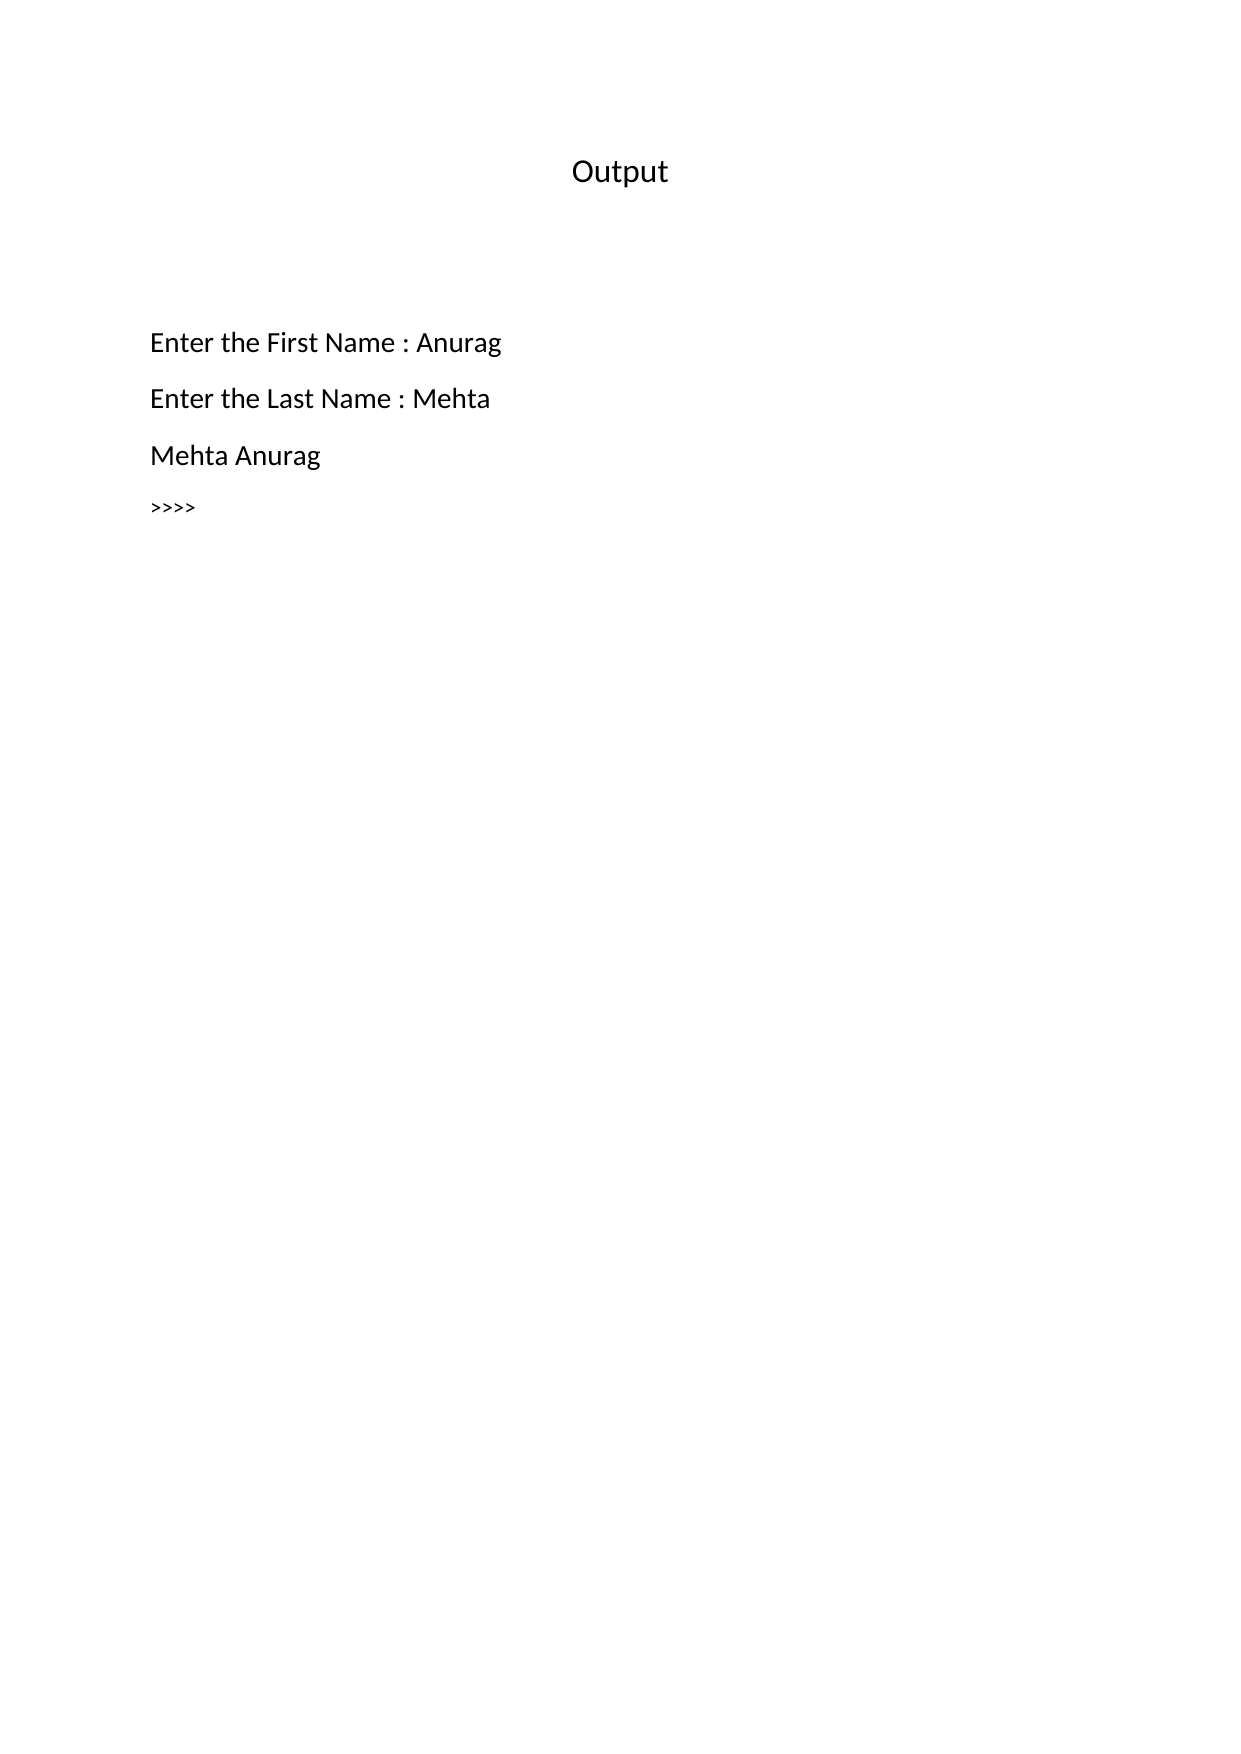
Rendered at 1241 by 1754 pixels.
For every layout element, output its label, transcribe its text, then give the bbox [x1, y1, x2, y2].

text Enter the First Name : Anurag [150, 324, 1090, 359]
text >>>> [150, 493, 1090, 521]
text Enter the Last Name : Mehta [150, 380, 1090, 416]
text Mehta Anurag [150, 437, 1090, 472]
text Output [150, 150, 1090, 191]
